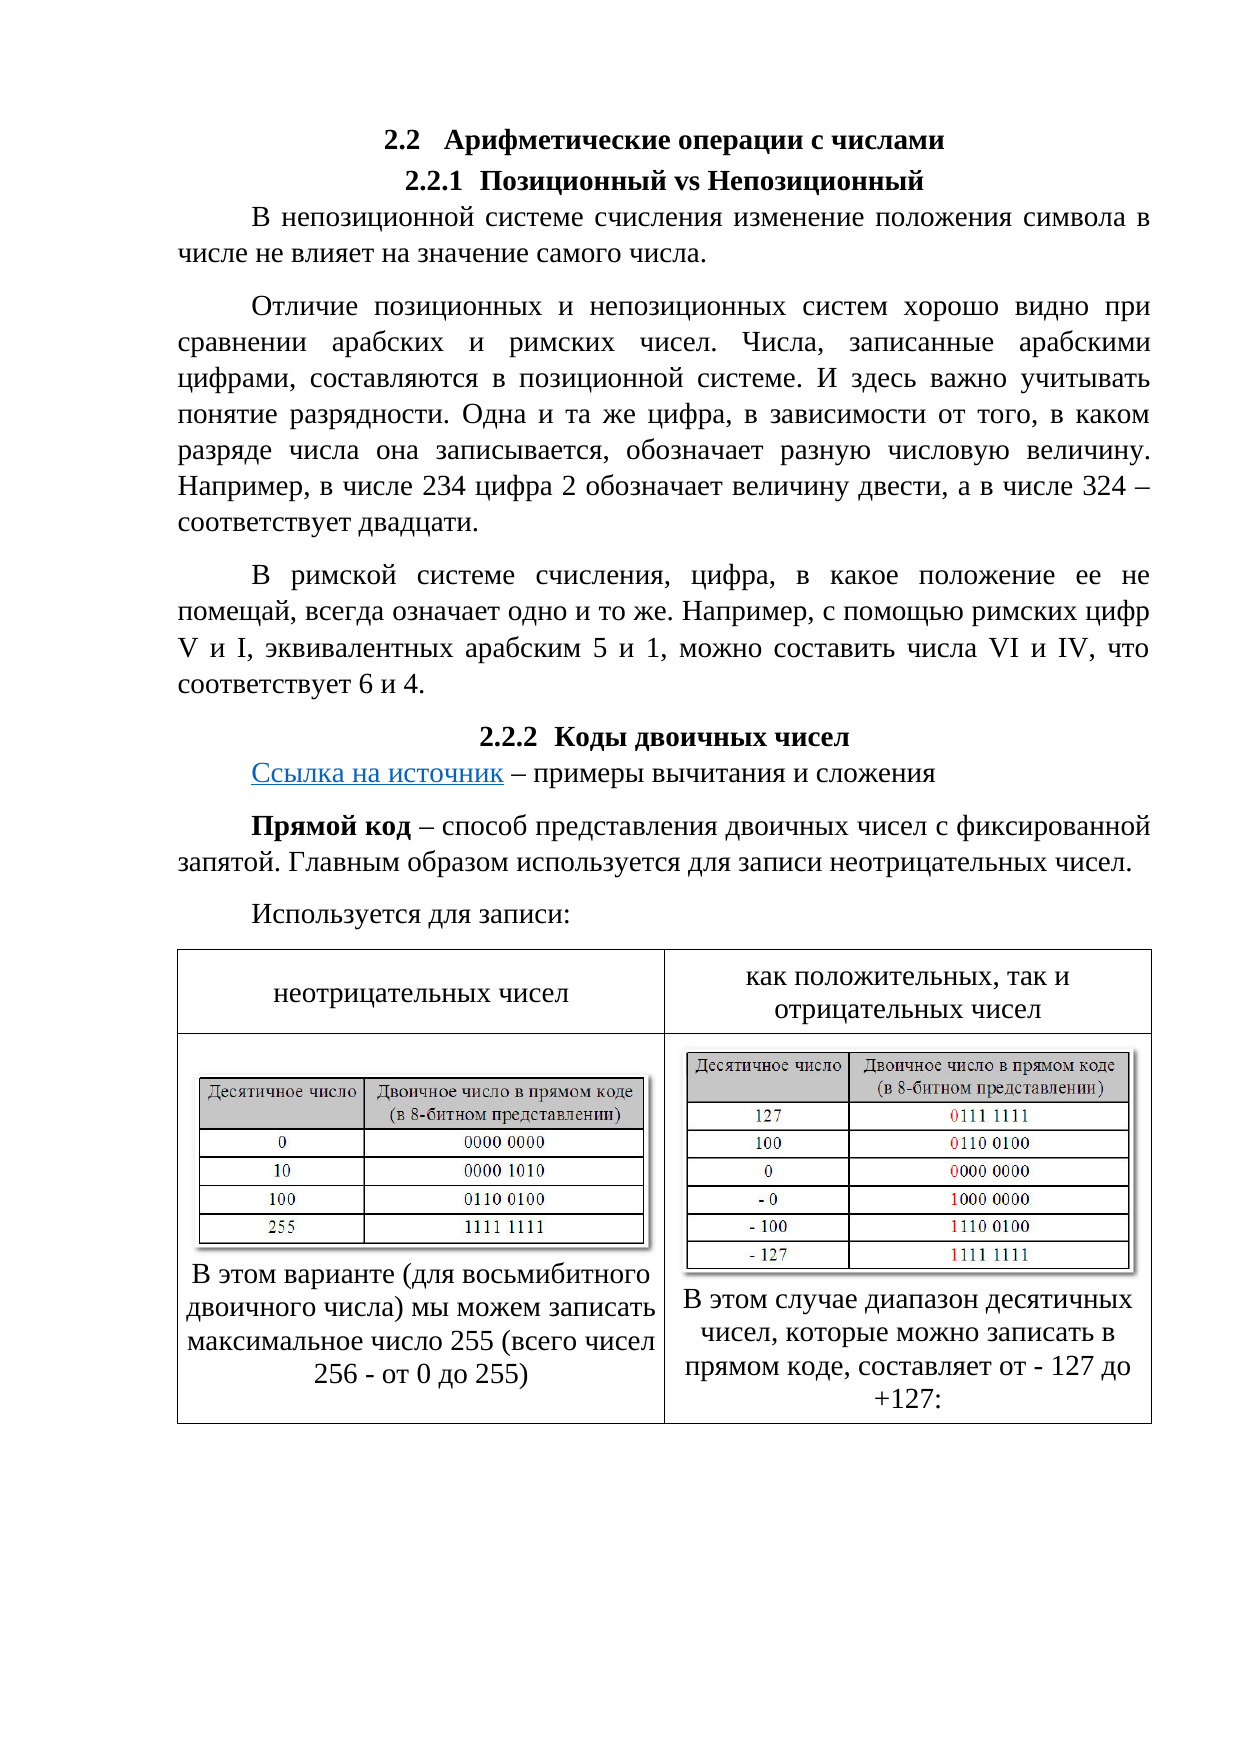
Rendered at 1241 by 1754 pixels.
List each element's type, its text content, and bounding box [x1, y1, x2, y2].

picture [674, 1041, 1142, 1281]
subtitle Арифметические операции с числами [177, 122, 1152, 156]
text В римской системе счисления, цифра, в какое положение ее не помещай, всегда означает одно и то же. Например, с помощью римских цифр V и I, эквивалентных арабским 5 и 1, можно составить числа VI и IV, что соответствует 6 и 4. [177, 557, 1152, 699]
table_cell В этом варианте (для восьмибитного двоичного числа) мы можем записать максимальное число 255 (всего чисел 256 - от 0 до 255) [178, 1034, 664, 1423]
picture [186, 1066, 657, 1256]
text Прямой код – способ представления двоичных чисел с фиксированной запятой. Главным образом используется для записи неотрицательных чисел. [177, 808, 1152, 877]
text В непозиционной системе счисления изменение положения символа в числе не влияет на значение самого числа. [177, 199, 1152, 268]
text Отличие позиционных и непозиционных систем хорошо видно при сравнении арабских и римских чисел. Числа, записанные арабскими цифрами, составляются в позиционной системе. И здесь важно учитывать понятие разрядности. Одна и та же цифра, в зависимости от того, в каком разряде числа она записывается, обозначает разную числовую величину. Например, в числе 234 цифра 2 обозначает величину двести, а в числе 324 – соответствует двадцати. [177, 288, 1152, 538]
subtitle Коды двоичных чисел [177, 719, 1152, 752]
subtitle Позиционный vs Непозиционный [177, 163, 1152, 196]
text Ссылка на источник – примеры вычитания и сложения [177, 755, 1152, 788]
table_cell В этом случае диапазон десятичных чисел, которые можно записать в прямом коде, составляет от - 127 до +127: [665, 1034, 1151, 1423]
table_header неотрицательных чисел [178, 950, 664, 1032]
table_header как положительных, так и отрицательных чисел [665, 950, 1151, 1032]
text Используется для записи: [177, 897, 1152, 930]
